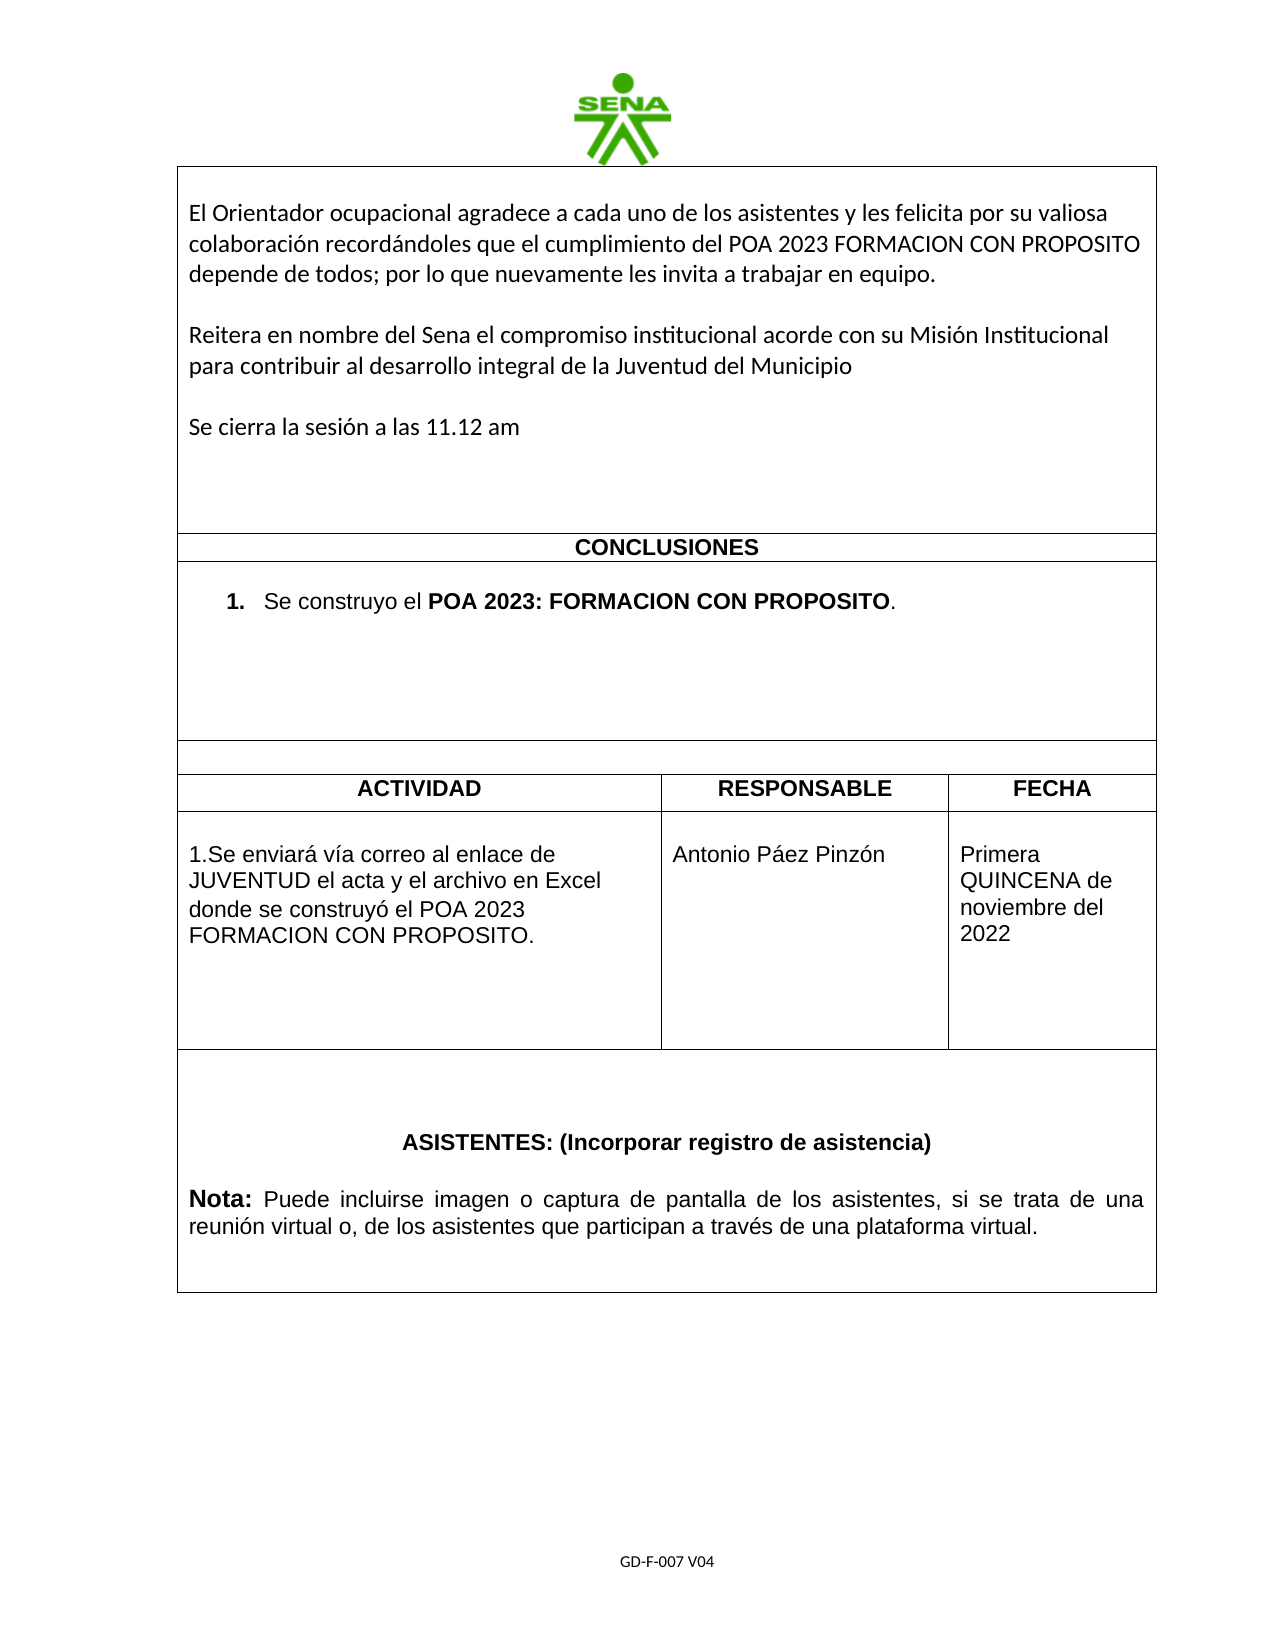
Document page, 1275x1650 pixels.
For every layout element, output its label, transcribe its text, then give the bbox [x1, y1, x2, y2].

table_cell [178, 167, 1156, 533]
table_cell Antonio Páez Pinzón [662, 812, 948, 1049]
table_cell Se construyo el POA 2023: FORMACION CON PROPOSITO. [178, 562, 1156, 740]
table_cell FECHA [949, 775, 1156, 811]
table_cell Primera QUINCENA de noviembre del 2022 [949, 812, 1156, 1049]
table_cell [178, 1050, 1156, 1292]
table_cell 1.Se enviará vía correo al enlace de JUVENTUD el acta y el archivo en Excel donde se construyó el POA 2023 FORMACION CON PROPOSITO. [178, 812, 661, 1049]
table_cell RESPONSABLE [662, 775, 948, 811]
table_cell CONCLUSIONES [178, 534, 1156, 561]
picture [574, 73, 672, 166]
table_cell ACTIVIDAD [178, 775, 661, 811]
table_cell [178, 741, 1156, 774]
